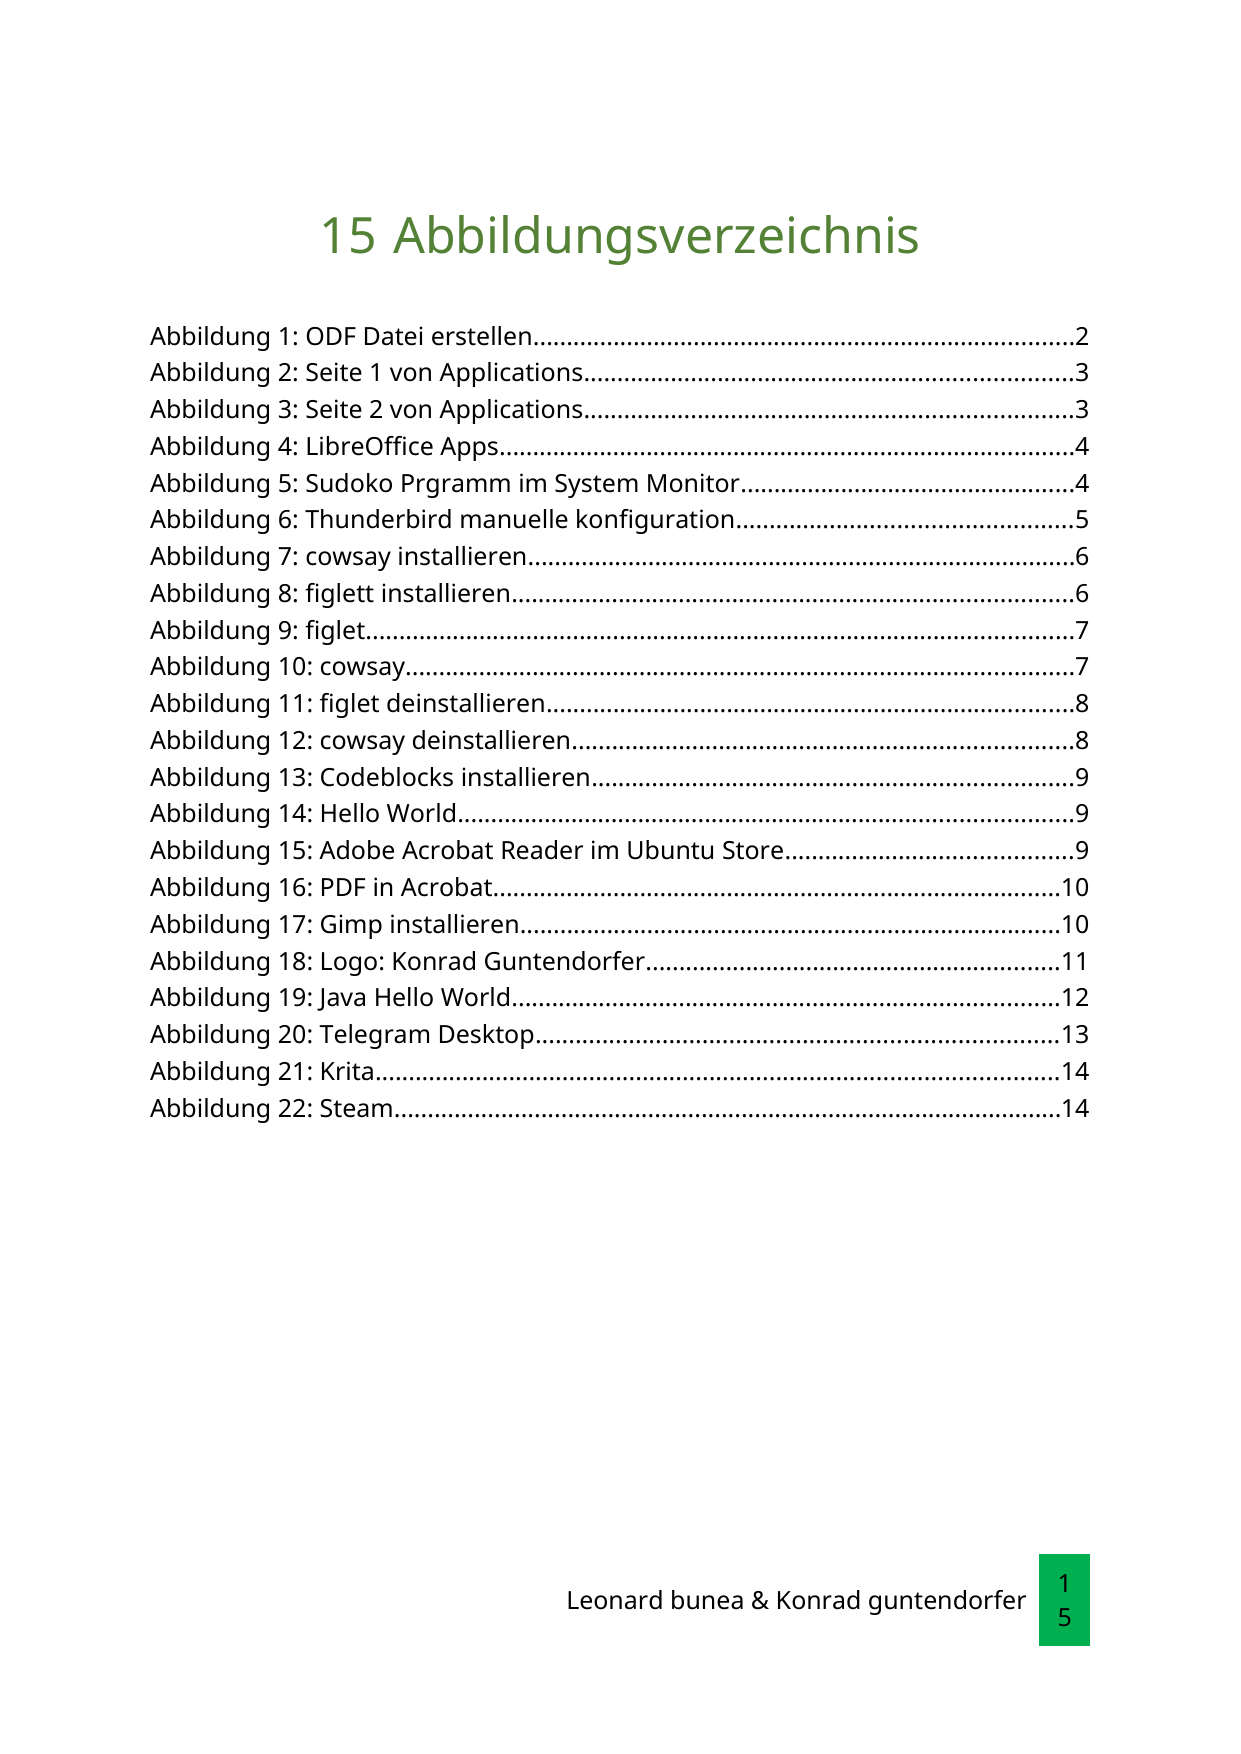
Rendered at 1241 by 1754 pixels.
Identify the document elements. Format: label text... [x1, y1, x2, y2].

text Abbildung 21: Krita 14 [150, 1053, 1090, 1088]
text Abbildung 4: LibreOffice Apps 4 [150, 428, 1090, 462]
subtitle Abbildungsverzeichnis [150, 200, 1090, 268]
text Abbildung 20: Telegram Desktop 13 [150, 1017, 1090, 1051]
text Abbildung 6: Thunderbird manuelle konfiguration 5 [150, 502, 1090, 536]
text Abbildung 13: Codeblocks installieren 9 [150, 759, 1090, 793]
text Abbildung 7: cowsay installieren 6 [150, 539, 1090, 573]
text Abbildung 19: Java Hello World 12 [150, 980, 1090, 1014]
text Abbildung 11: figlet deinstallieren 8 [150, 686, 1090, 720]
text Abbildung 22: Steam 14 [150, 1090, 1090, 1124]
text Abbildung 1: ODF Datei erstellen 2 [150, 318, 1090, 352]
text Abbildung 18: Logo: Konrad Guntendorfer 11 [150, 943, 1090, 977]
text Abbildung 10: cowsay 7 [150, 649, 1090, 683]
text Abbildung 5: Sudoko Prgramm im System Monitor 4 [150, 465, 1090, 499]
text Abbildung 2: Seite 1 von Applications 3 [150, 355, 1090, 389]
text Abbildung 3: Seite 2 von Applications 3 [150, 392, 1090, 426]
text Abbildung 15: Adobe Acrobat Reader im Ubuntu Store 9 [150, 833, 1090, 867]
text Abbildung 12: cowsay deinstallieren 8 [150, 723, 1090, 757]
text Abbildung 9: figlet 7 [150, 612, 1090, 646]
text Abbildung 8: figlett installieren 6 [150, 576, 1090, 609]
text Abbildung 16: PDF in Acrobat 10 [150, 870, 1090, 904]
text Abbildung 14: Hello World 9 [150, 796, 1090, 830]
text Abbildung 17: Gimp installieren 10 [150, 906, 1090, 941]
